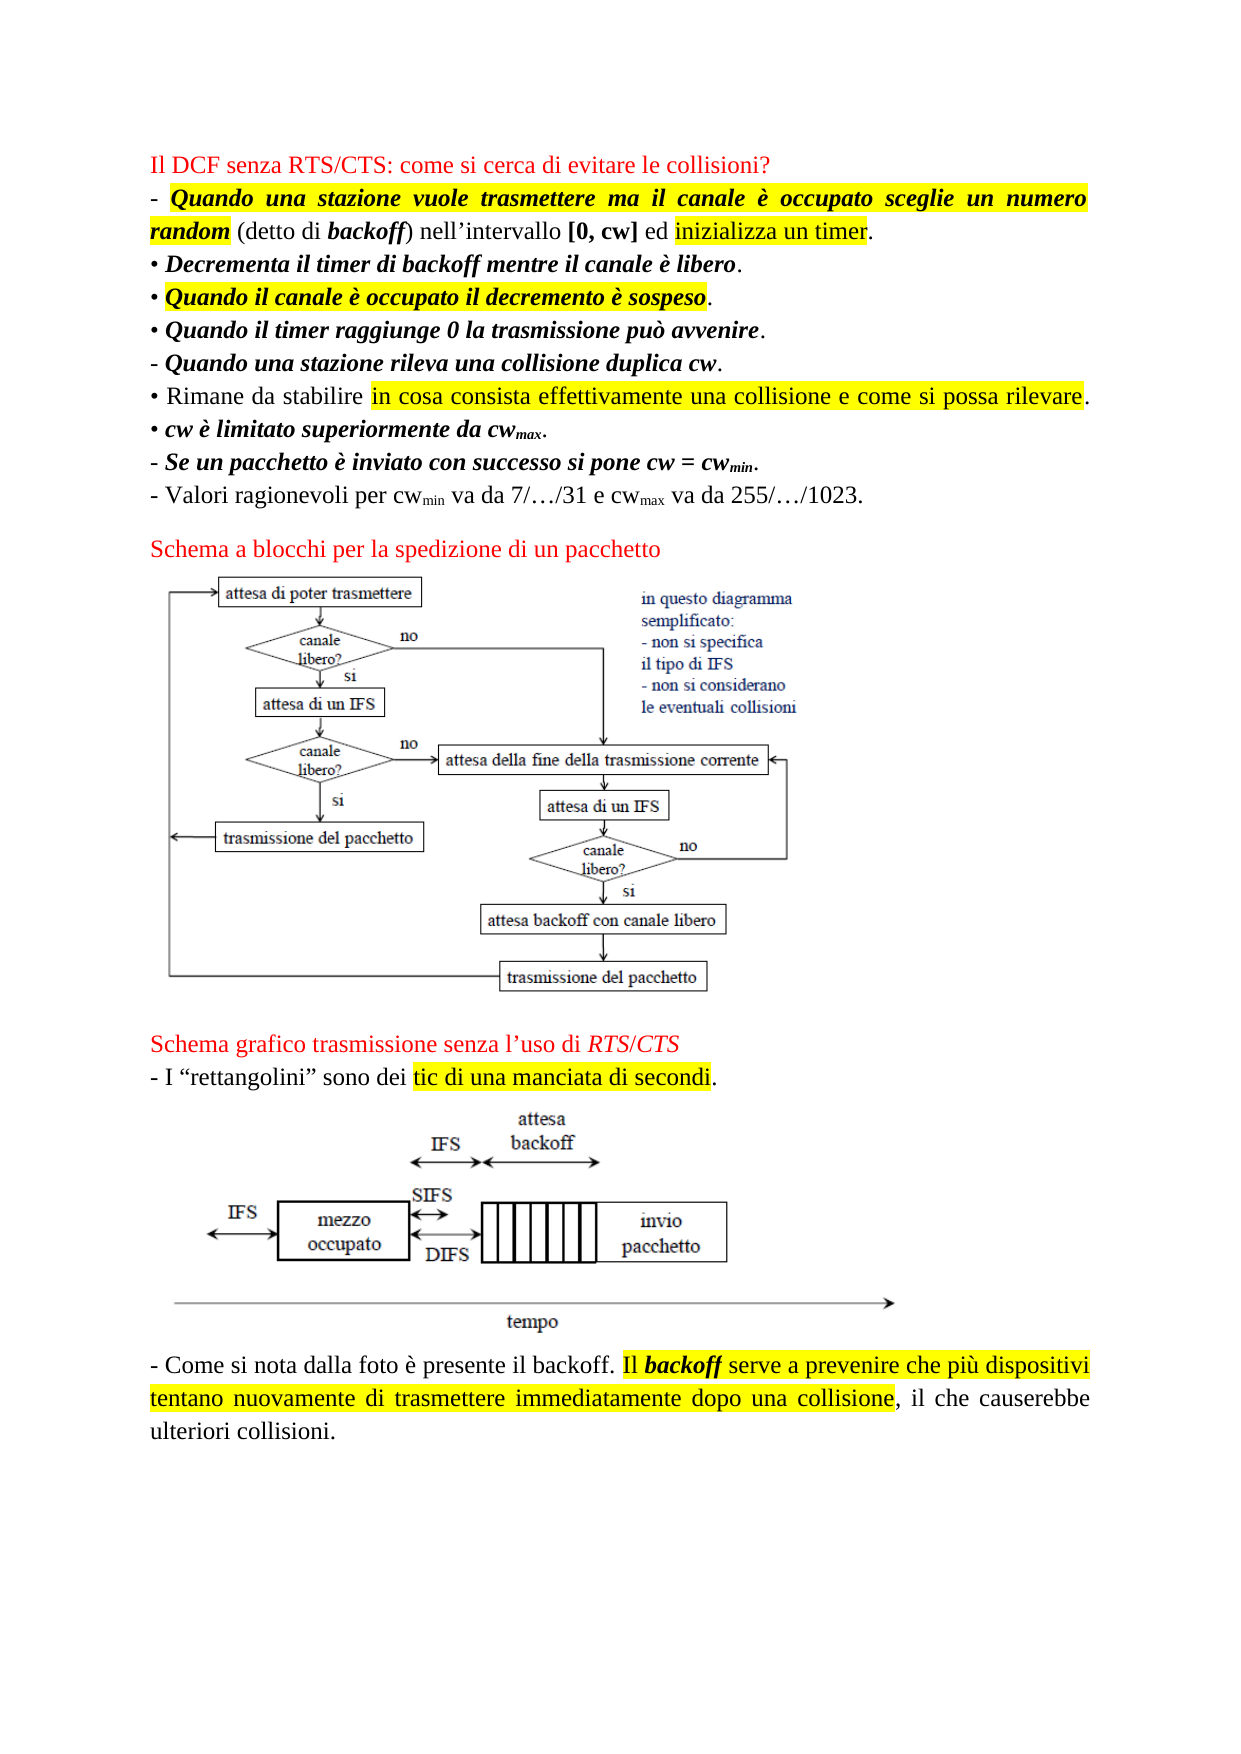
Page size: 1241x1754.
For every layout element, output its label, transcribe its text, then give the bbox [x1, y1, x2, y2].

text Il DCF senza RTS/CTS: come si cerca di evitare le collisioni? - Quando una stazione vuole trasmettere ma il canale è occupato sceglie un numero random (detto di backoff) nell’intervallo [0, cw] ed inizializza un timer. • Decrementa il timer di backoff mentre il canale è libero. • Quando il canale è occupato il decremento è sospeso. • Quando il timer raggiunge 0 la trasmissione può avvenire. - Quando una stazione rileva una collisione duplica cw. • Rimane da stabilire in cosa consista effettivamente una collisione e come si possa rilevare. • cw è limitato superiormente da cwmax. - Se un pacchetto è inviato con successo si pone cw = cwmin. - Valori ragionevoli per cwmin va da 7/…/31 e cwmax va da 255/…/1023. [150, 150, 1090, 509]
picture [150, 1094, 913, 1347]
picture [150, 566, 804, 1005]
